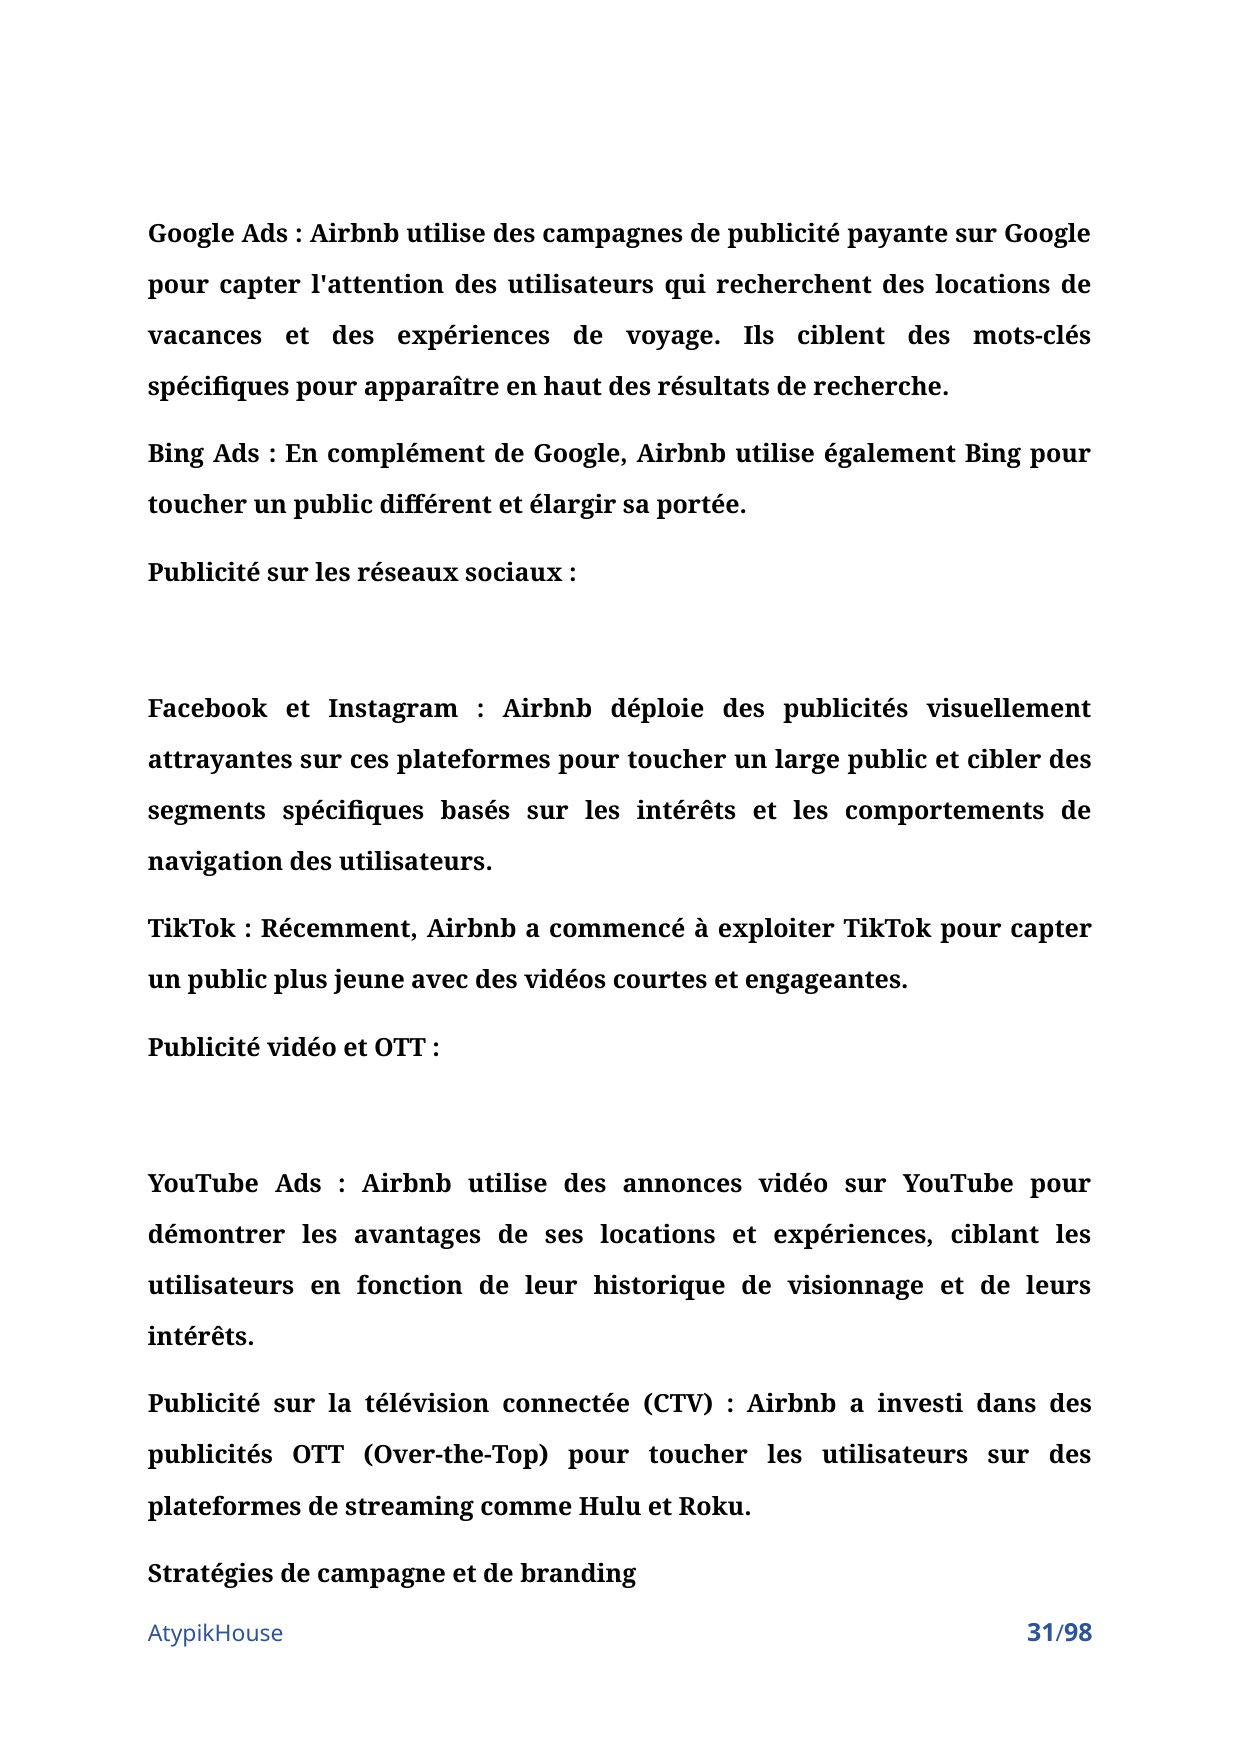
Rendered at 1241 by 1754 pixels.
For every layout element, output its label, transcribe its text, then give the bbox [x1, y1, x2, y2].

text Publicité sur les réseaux sociaux : [148, 555, 1093, 589]
text YouTube Ads : Airbnb utilise des annonces vidéo sur YouTube pour démontrer les avantages de ses locations et expériences, ciblant les utilisateurs en fonction de leur historique de visionnage et de leurs intérêts. [148, 1165, 1093, 1352]
text Google Ads : Airbnb utilise des campagnes de publicité payante sur Google pour capter l'attention des utilisateurs qui recherchent des locations de vacances et des expériences de voyage. Ils ciblent des mots-clés spécifiques pour apparaître en haut des résultats de recherche. [148, 215, 1093, 402]
text Facebook et Instagram : Airbnb déploie des publicités visuellement attrayantes sur ces plateformes pour toucher un large public et cibler des segments spécifiques basés sur les intérêts et les comportements de navigation des utilisateurs. [148, 690, 1093, 877]
text Stratégies de campagne et de branding [148, 1556, 1093, 1590]
text Bing Ads : En complément de Google, Airbnb utilise également Bing pour toucher un public différent et élargir sa portée. [148, 436, 1093, 521]
text TikTok : Récemment, Airbnb a commencé à exploiter TikTok pour capter un public plus jeune avec des vidéos courtes et engageantes. [148, 911, 1093, 996]
text Publicité vidéo et OTT : [148, 1030, 1093, 1064]
text Publicité sur la télévision connectée (CTV) : Airbnb a investi dans des publicités OTT (Over-the-Top) pour toucher les utilisateurs sur des plateformes de streaming comme Hulu et Roku. [148, 1386, 1093, 1522]
